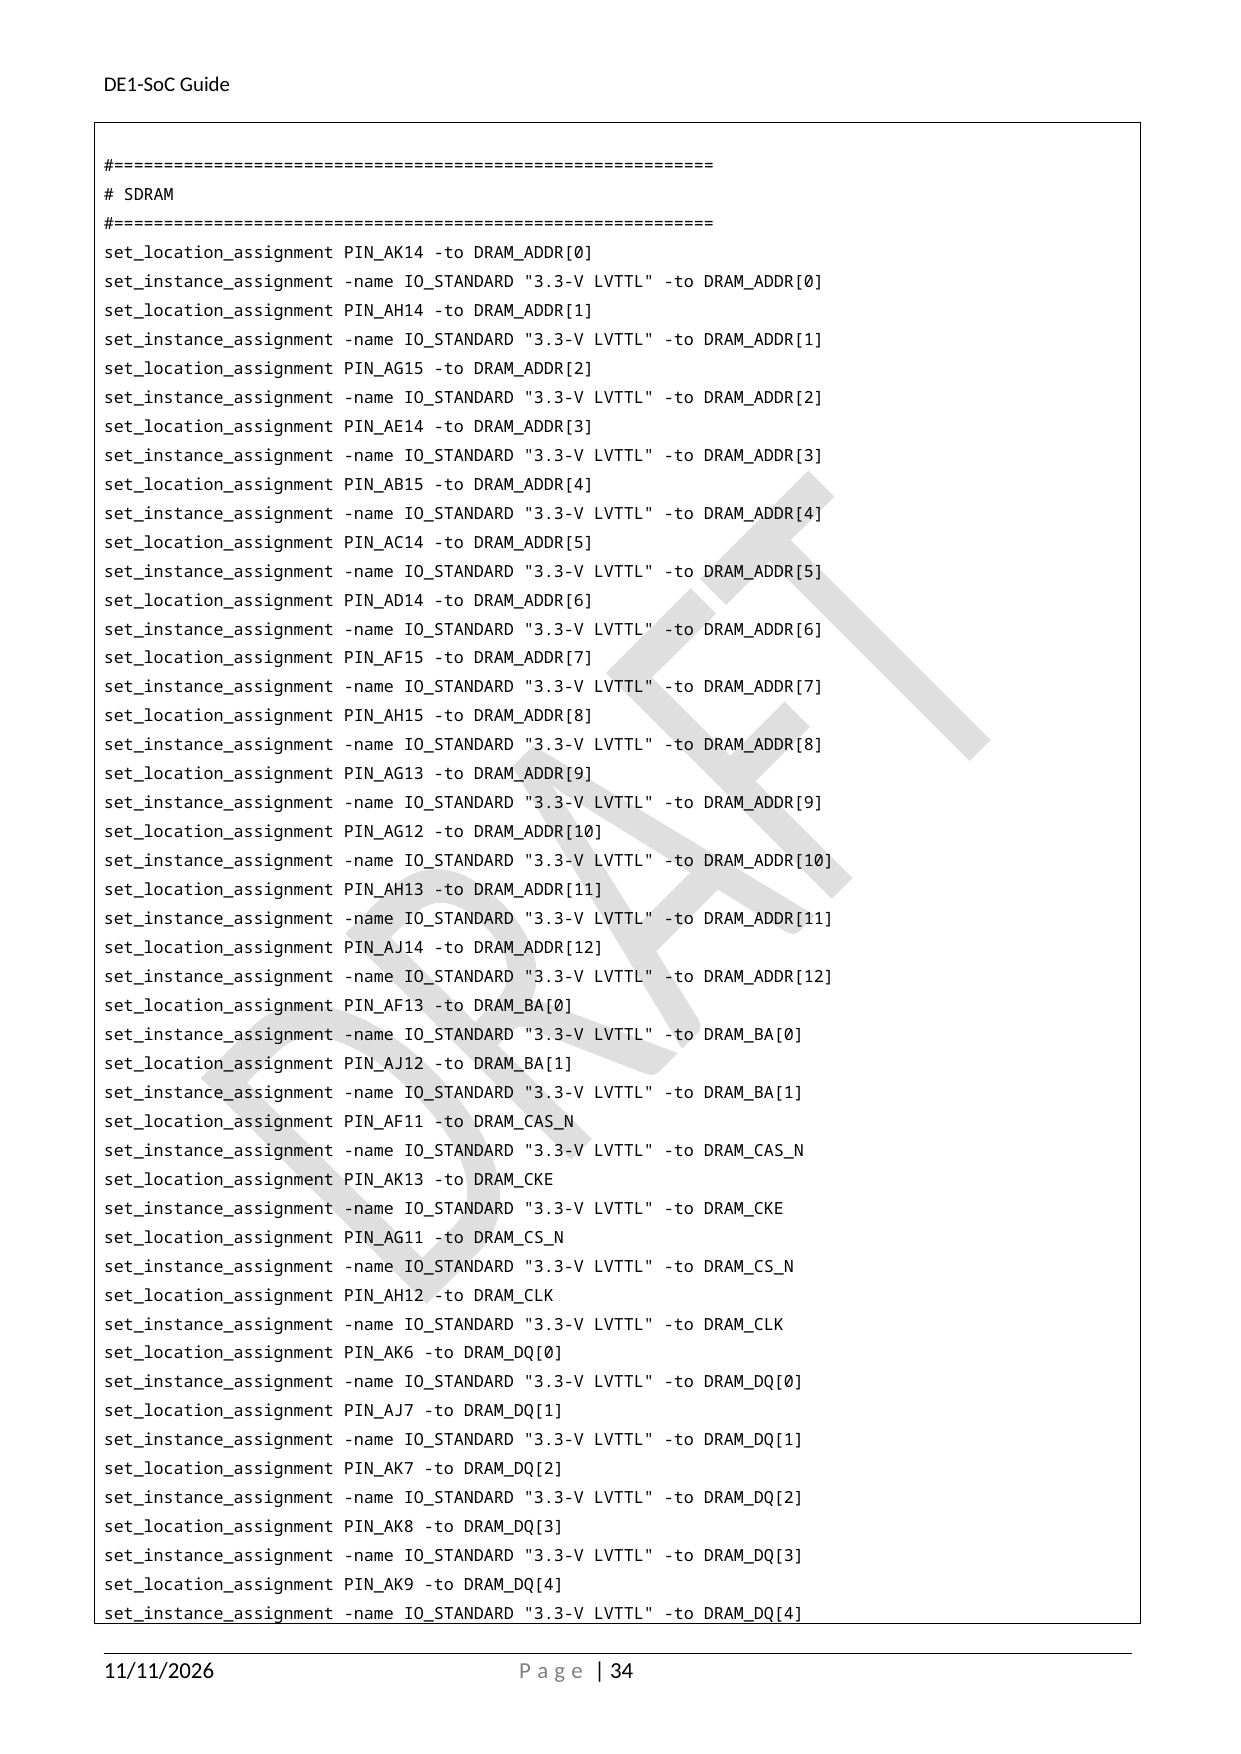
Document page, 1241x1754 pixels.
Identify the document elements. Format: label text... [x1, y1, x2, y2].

text # SDRAM [95, 179, 1140, 205]
text #============================================================ [95, 208, 1140, 234]
text set_location_assignment PIN_AG13 -to DRAM_ADDR[9] [95, 759, 1140, 784]
text set_instance_assignment -name IO_STANDARD "3.3-V LVTTL" -to DRAM_ADDR[5] [95, 556, 1140, 582]
text set_location_assignment PIN_AJ7 -to DRAM_DQ[1] [95, 1396, 1140, 1422]
text set_location_assignment PIN_AK14 -to DRAM_ADDR[0] [95, 237, 1140, 263]
text set_location_assignment PIN_AK6 -to DRAM_DQ[0] [95, 1338, 1140, 1364]
text set_instance_assignment -name IO_STANDARD "3.3-V LVTTL" -to DRAM_ADDR[1] [95, 324, 1140, 350]
text set_instance_assignment -name IO_STANDARD "3.3-V LVTTL" -to DRAM_BA[1] [95, 1077, 1140, 1103]
text set_location_assignment PIN_AD14 -to DRAM_ADDR[6] [95, 585, 1140, 611]
text set_location_assignment PIN_AH12 -to DRAM_CLK [95, 1280, 1140, 1306]
text set_location_assignment PIN_AG11 -to DRAM_CS_N [95, 1222, 1140, 1248]
text set_location_assignment PIN_AG12 -to DRAM_ADDR[10] [95, 817, 1140, 842]
text set_instance_assignment -name IO_STANDARD "3.3-V LVTTL" -to DRAM_DQ[3] [95, 1541, 1140, 1566]
text set_location_assignment PIN_AF11 -to DRAM_CAS_N [95, 1106, 1140, 1132]
text set_instance_assignment -name IO_STANDARD "3.3-V LVTTL" -to DRAM_DQ[1] [95, 1425, 1140, 1451]
text set_location_assignment PIN_AB15 -to DRAM_ADDR[4] [95, 469, 1140, 495]
text set_location_assignment PIN_AF13 -to DRAM_BA[0] [95, 990, 1140, 1016]
text set_location_assignment PIN_AH13 -to DRAM_ADDR[11] [95, 874, 1140, 900]
text set_location_assignment PIN_AK9 -to DRAM_DQ[4] [95, 1569, 1140, 1595]
text set_instance_assignment -name IO_STANDARD "3.3-V LVTTL" -to DRAM_CAS_N [95, 1135, 1140, 1161]
text set_instance_assignment -name IO_STANDARD "3.3-V LVTTL" -to DRAM_ADDR[7] [95, 672, 1140, 698]
text set_instance_assignment -name IO_STANDARD "3.3-V LVTTL" -to DRAM_ADDR[4] [95, 498, 1140, 524]
text set_instance_assignment -name IO_STANDARD "3.3-V LVTTL" -to DRAM_ADDR[12] [95, 961, 1140, 987]
text set_instance_assignment -name IO_STANDARD "3.3-V LVTTL" -to DRAM_DQ[0] [95, 1367, 1140, 1393]
text set_location_assignment PIN_AJ12 -to DRAM_BA[1] [95, 1048, 1140, 1074]
text set_location_assignment PIN_AF15 -to DRAM_ADDR[7] [95, 643, 1140, 669]
text set_location_assignment PIN_AE14 -to DRAM_ADDR[3] [95, 411, 1140, 437]
text set_location_assignment PIN_AK8 -to DRAM_DQ[3] [95, 1512, 1140, 1537]
text set_location_assignment PIN_AK13 -to DRAM_CKE [95, 1164, 1140, 1190]
text set_instance_assignment -name IO_STANDARD "3.3-V LVTTL" -to DRAM_DQ[2] [95, 1483, 1140, 1508]
text set_instance_assignment -name IO_STANDARD "3.3-V LVTTL" -to DRAM_ADDR[8] [95, 730, 1140, 756]
text set_instance_assignment -name IO_STANDARD "3.3-V LVTTL" -to DRAM_ADDR[3] [95, 440, 1140, 466]
text #============================================================ [95, 151, 1140, 176]
text set_instance_assignment -name IO_STANDARD "3.3-V LVTTL" -to DRAM_ADDR[9] [95, 788, 1140, 813]
text set_instance_assignment -name IO_STANDARD "3.3-V LVTTL" -to DRAM_CS_N [95, 1251, 1140, 1277]
text set_location_assignment PIN_AK7 -to DRAM_DQ[2] [95, 1454, 1140, 1479]
text set_instance_assignment -name IO_STANDARD "3.3-V LVTTL" -to DRAM_BA[0] [95, 1019, 1140, 1045]
text set_instance_assignment -name IO_STANDARD "3.3-V LVTTL" -to DRAM_ADDR[10] [95, 846, 1140, 871]
text set_instance_assignment -name IO_STANDARD "3.3-V LVTTL" -to DRAM_CKE [95, 1193, 1140, 1219]
text set_location_assignment PIN_AG15 -to DRAM_ADDR[2] [95, 353, 1140, 379]
text set_location_assignment PIN_AH15 -to DRAM_ADDR[8] [95, 701, 1140, 727]
text set_instance_assignment -name IO_STANDARD "3.3-V LVTTL" -to DRAM_ADDR[2] [95, 382, 1140, 408]
text set_instance_assignment -name IO_STANDARD "3.3-V LVTTL" -to DRAM_DQ[4] [95, 1598, 1140, 1623]
text set_location_assignment PIN_AJ14 -to DRAM_ADDR[12] [95, 932, 1140, 958]
text set_location_assignment PIN_AH14 -to DRAM_ADDR[1] [95, 295, 1140, 321]
text set_instance_assignment -name IO_STANDARD "3.3-V LVTTL" -to DRAM_CLK [95, 1309, 1140, 1335]
text set_instance_assignment -name IO_STANDARD "3.3-V LVTTL" -to DRAM_ADDR[0] [95, 266, 1140, 292]
text set_instance_assignment -name IO_STANDARD "3.3-V LVTTL" -to DRAM_ADDR[6] [95, 614, 1140, 640]
text set_instance_assignment -name IO_STANDARD "3.3-V LVTTL" -to DRAM_ADDR[11] [95, 903, 1140, 929]
text set_location_assignment PIN_AC14 -to DRAM_ADDR[5] [95, 527, 1140, 553]
